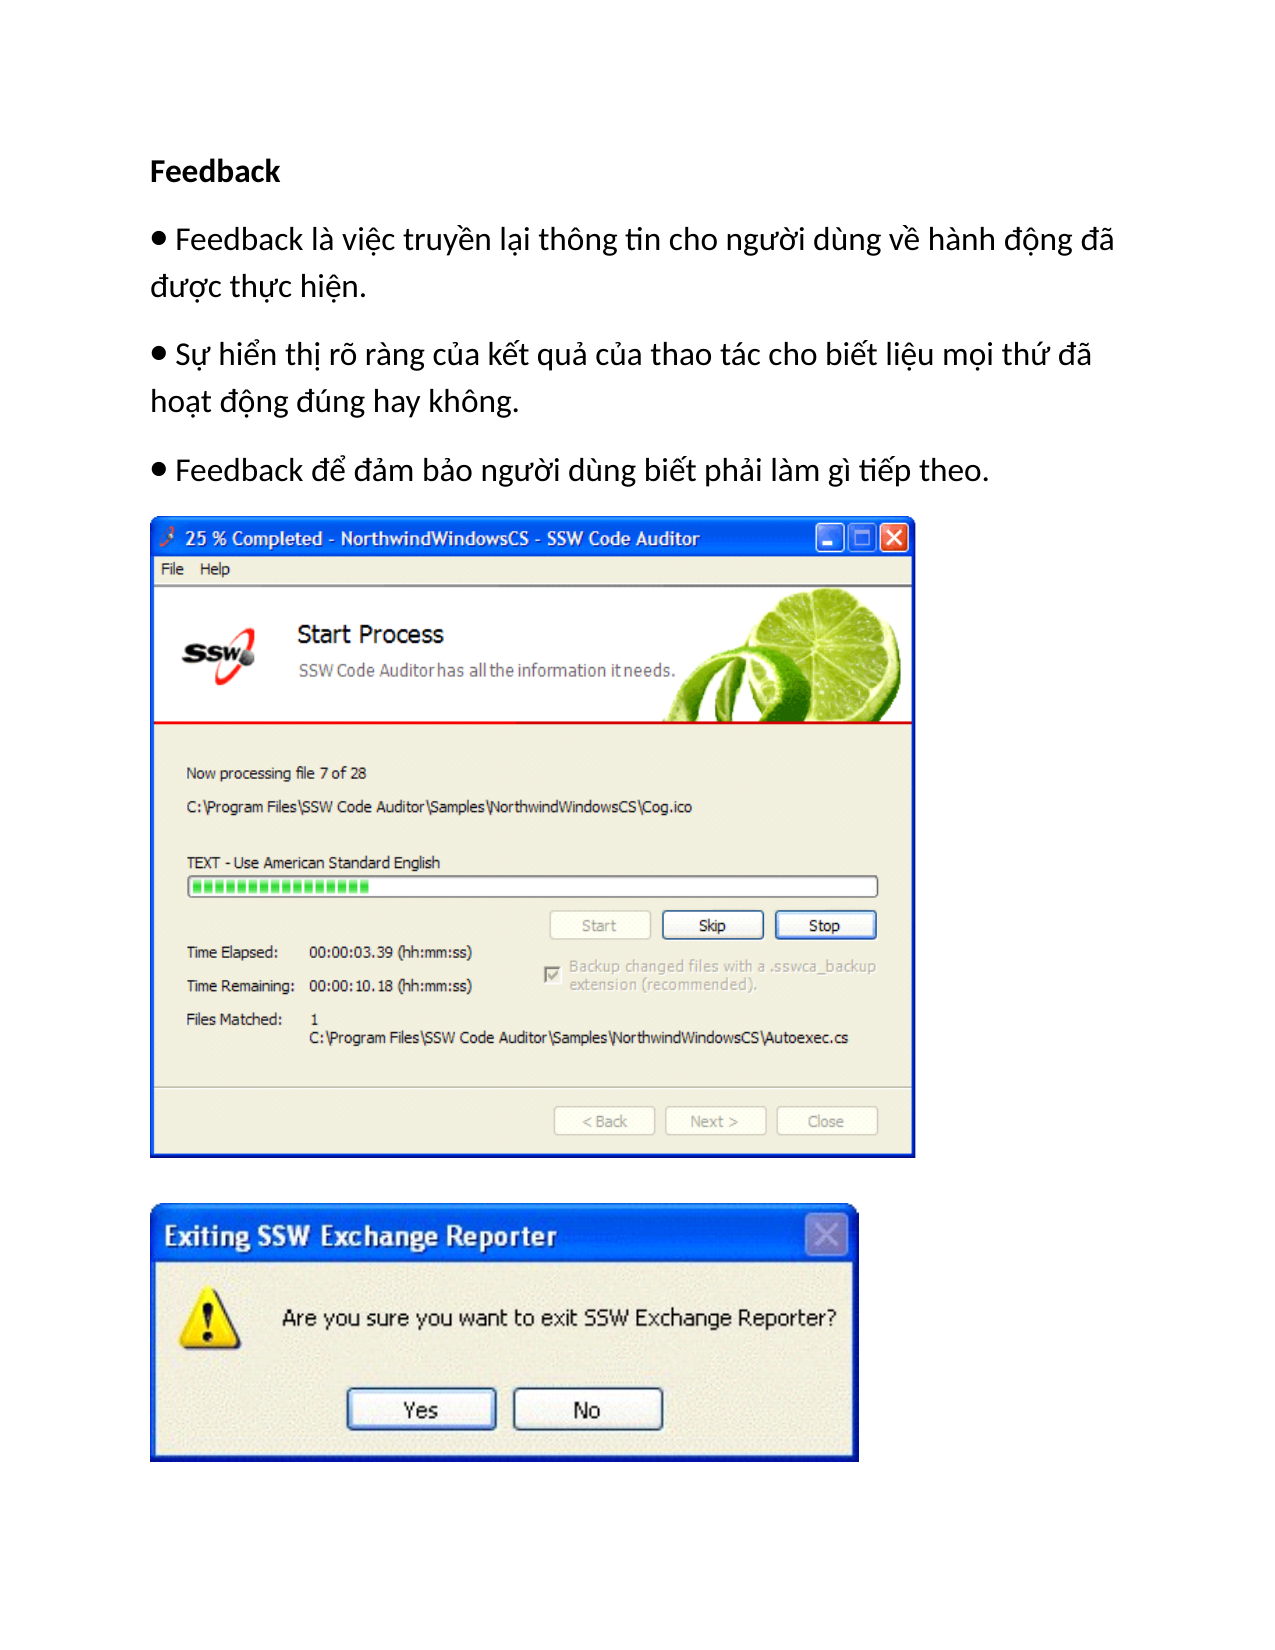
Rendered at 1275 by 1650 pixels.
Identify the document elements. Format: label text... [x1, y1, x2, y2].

text Feedback [150, 150, 1125, 191]
text ⦁ Feedback là việc truyền lại thông tin cho người dùng về hành động đã được thực hiện. [150, 218, 1125, 306]
picture [150, 516, 916, 1158]
text ⦁ Sự hiển thị rõ ràng của kết quả của thao tác cho biết liệu mọi thứ đã hoạt động đúng hay không. [150, 333, 1125, 421]
picture [150, 1203, 859, 1462]
text ⦁ Feedback để đảm bảo người dùng biết phải làm gì tiếp theo. [150, 448, 1125, 489]
